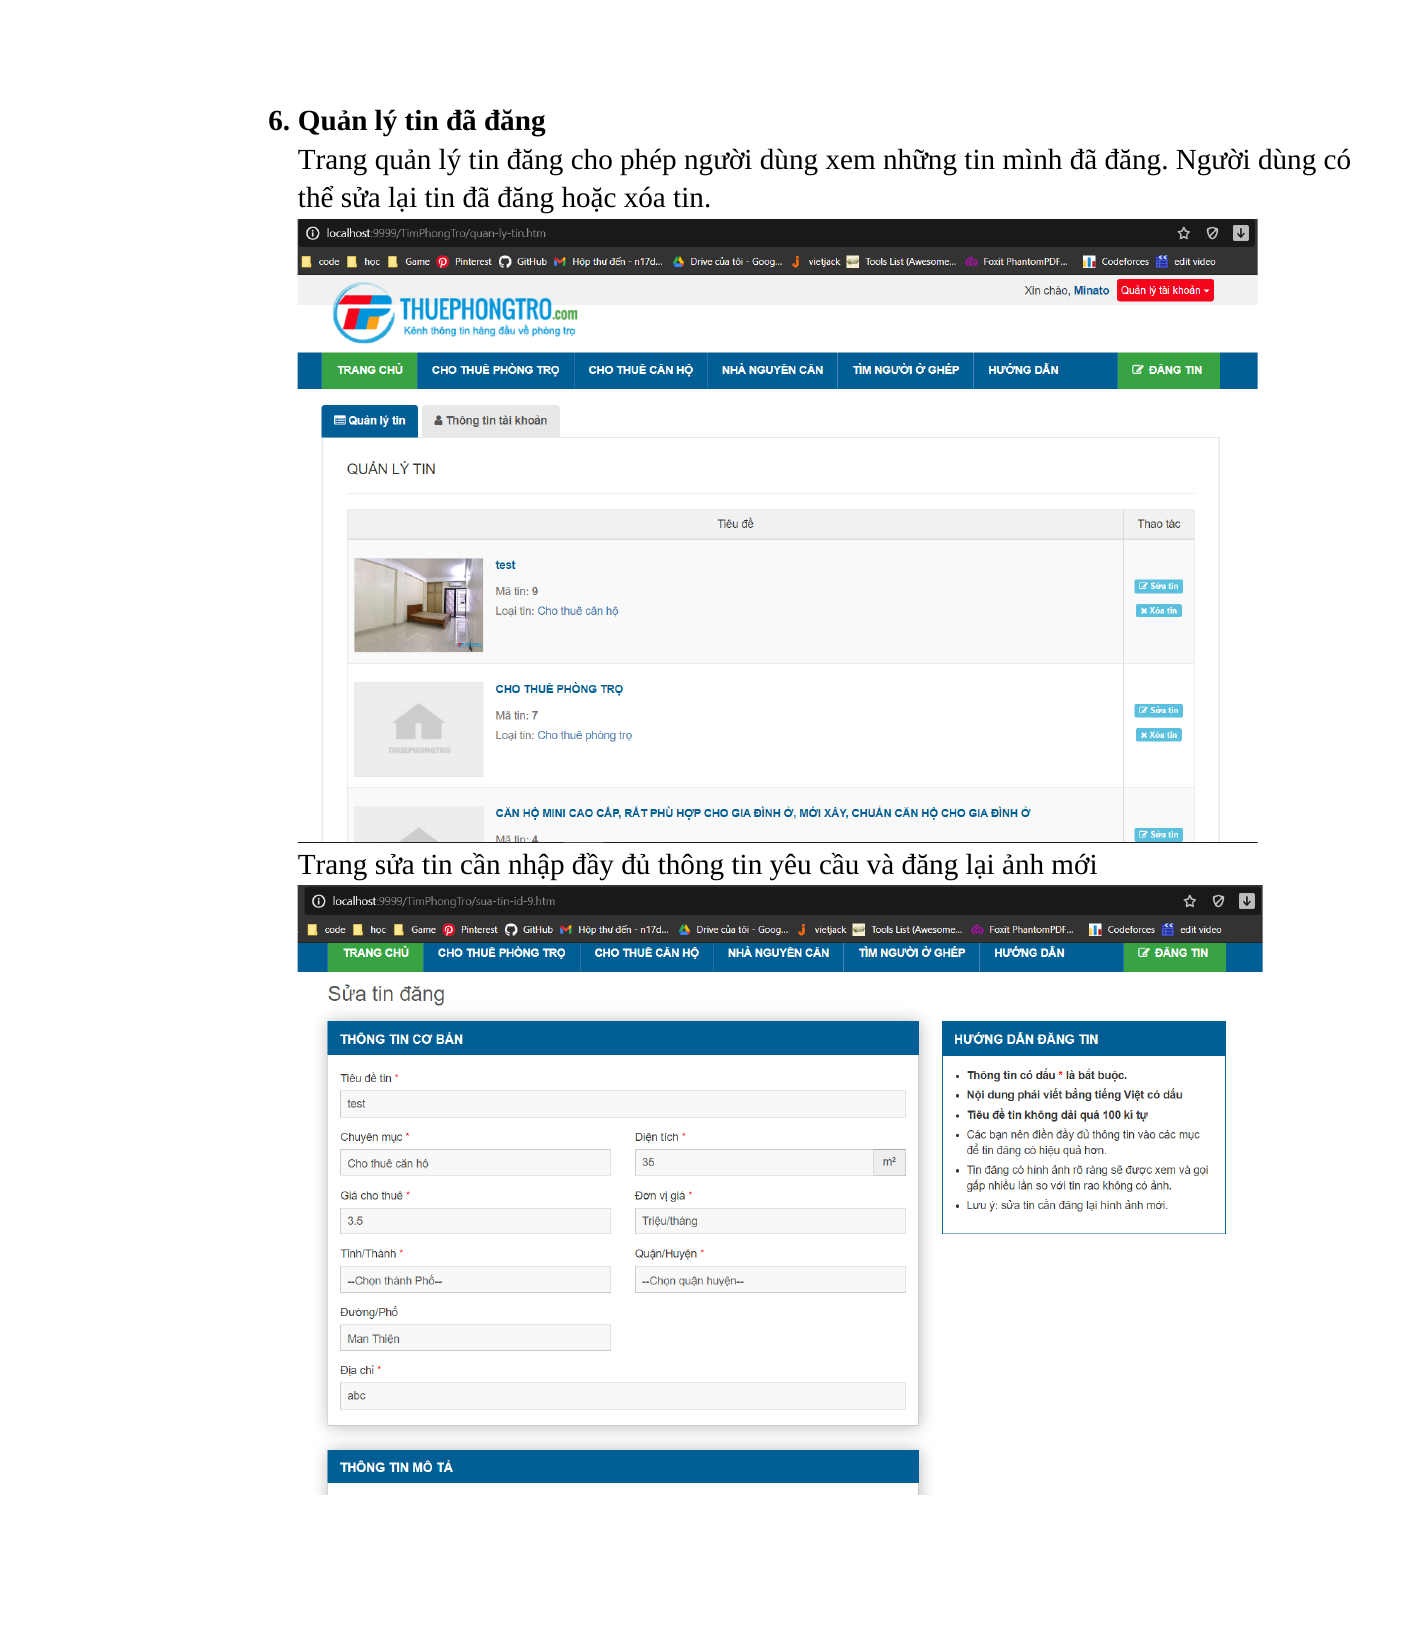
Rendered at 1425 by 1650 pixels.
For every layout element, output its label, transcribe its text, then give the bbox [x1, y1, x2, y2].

picture [297, 885, 1263, 1495]
list Trang quản lý tin đăng cho phép người dùng xem những tin mình đã đăng. Người dùng có thể sửa lại tin đã đăng hoặc xóa tin. [298, 142, 1358, 214]
list Trang sửa tin cần nhập đầy đủ thông tin yêu cầu và đăng lại ảnh mới [298, 847, 1358, 881]
list Quản lý tin đã đăng [268, 103, 1358, 137]
picture [297, 219, 1258, 843]
